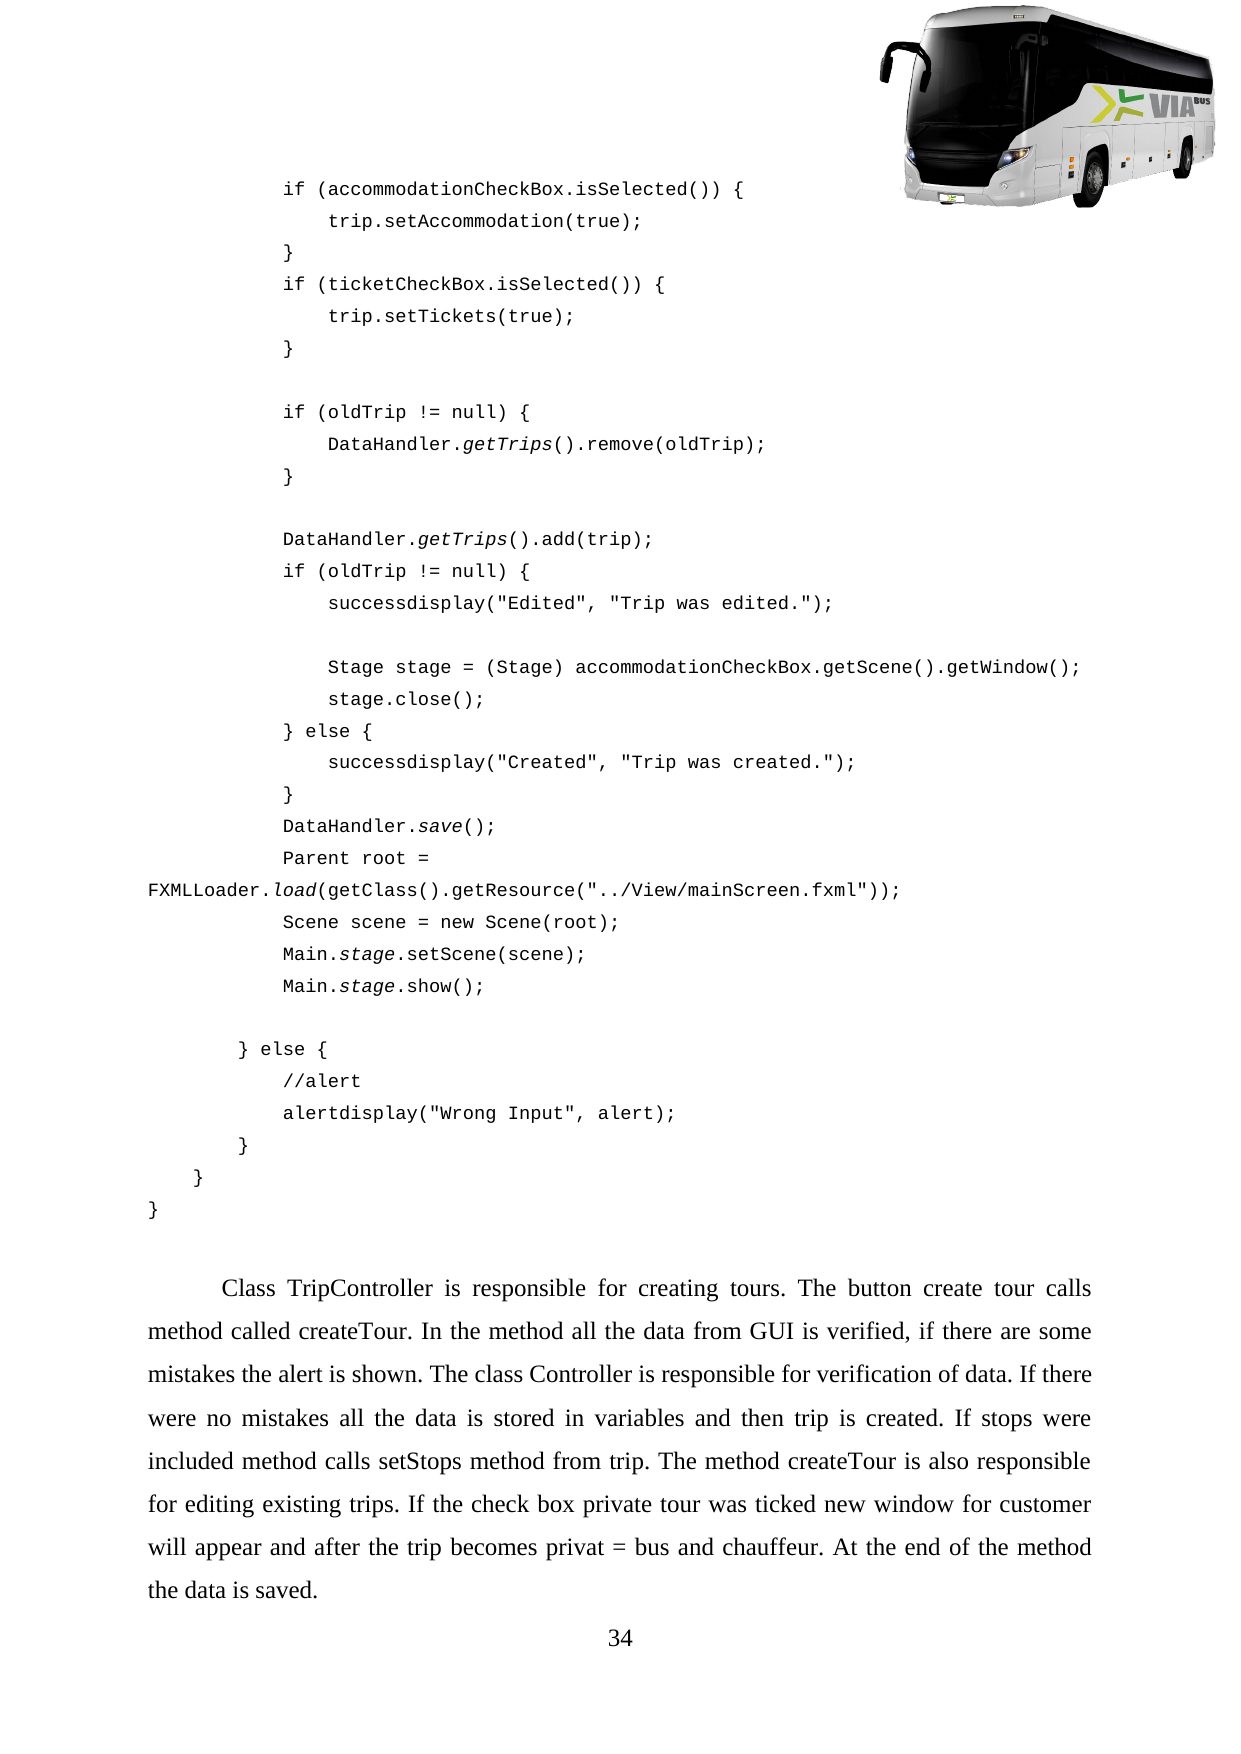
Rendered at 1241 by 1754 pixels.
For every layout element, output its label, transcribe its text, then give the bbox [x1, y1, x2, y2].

text Class TripController is responsible for creating tours. The button create tour calls method called createTour. In the method all the data from GUI is verified, if there are some mistakes the alert is shown. The class Controller is responsible for verification of data. If there were no mistakes all the data is stored in variables and then trip is created. If stops were included method calls setStops method from trip. The method createTour is also responsible for editing existing trips. If the check box private tour was ticked new window for customer will appear and after the trip becomes privat = bus and chauffeur. At the end of the method the data is saved. [148, 1273, 1093, 1604]
text if (accommodationCheckBox.isSelected()) { trip.setAccommodation(true); } if (ticketCheckBox.isSelected()) { trip.setTickets(true); } if (oldTrip != null) { DataHandler.getTrips().remove(oldTrip); } DataHandler.getTrips().add(trip); if (oldTrip != null) { successdisplay("Edited", "Trip was edited."); Stage stage = (Stage) accommodationCheckBox.getScene().getWindow(); stage.close(); } else { successdisplay("Created", "Trip was created."); } DataHandler.save(); Parent root = FXMLLoader.load(getClass().getResource("../View/mainScreen.fxml")); Scene scene = new Scene(root); Main.stage.setScene(scene); Main.stage.show(); } else { //alert alertdisplay("Wrong Input", alert); } } } [148, 148, 1093, 1221]
picture [874, 0, 1218, 213]
